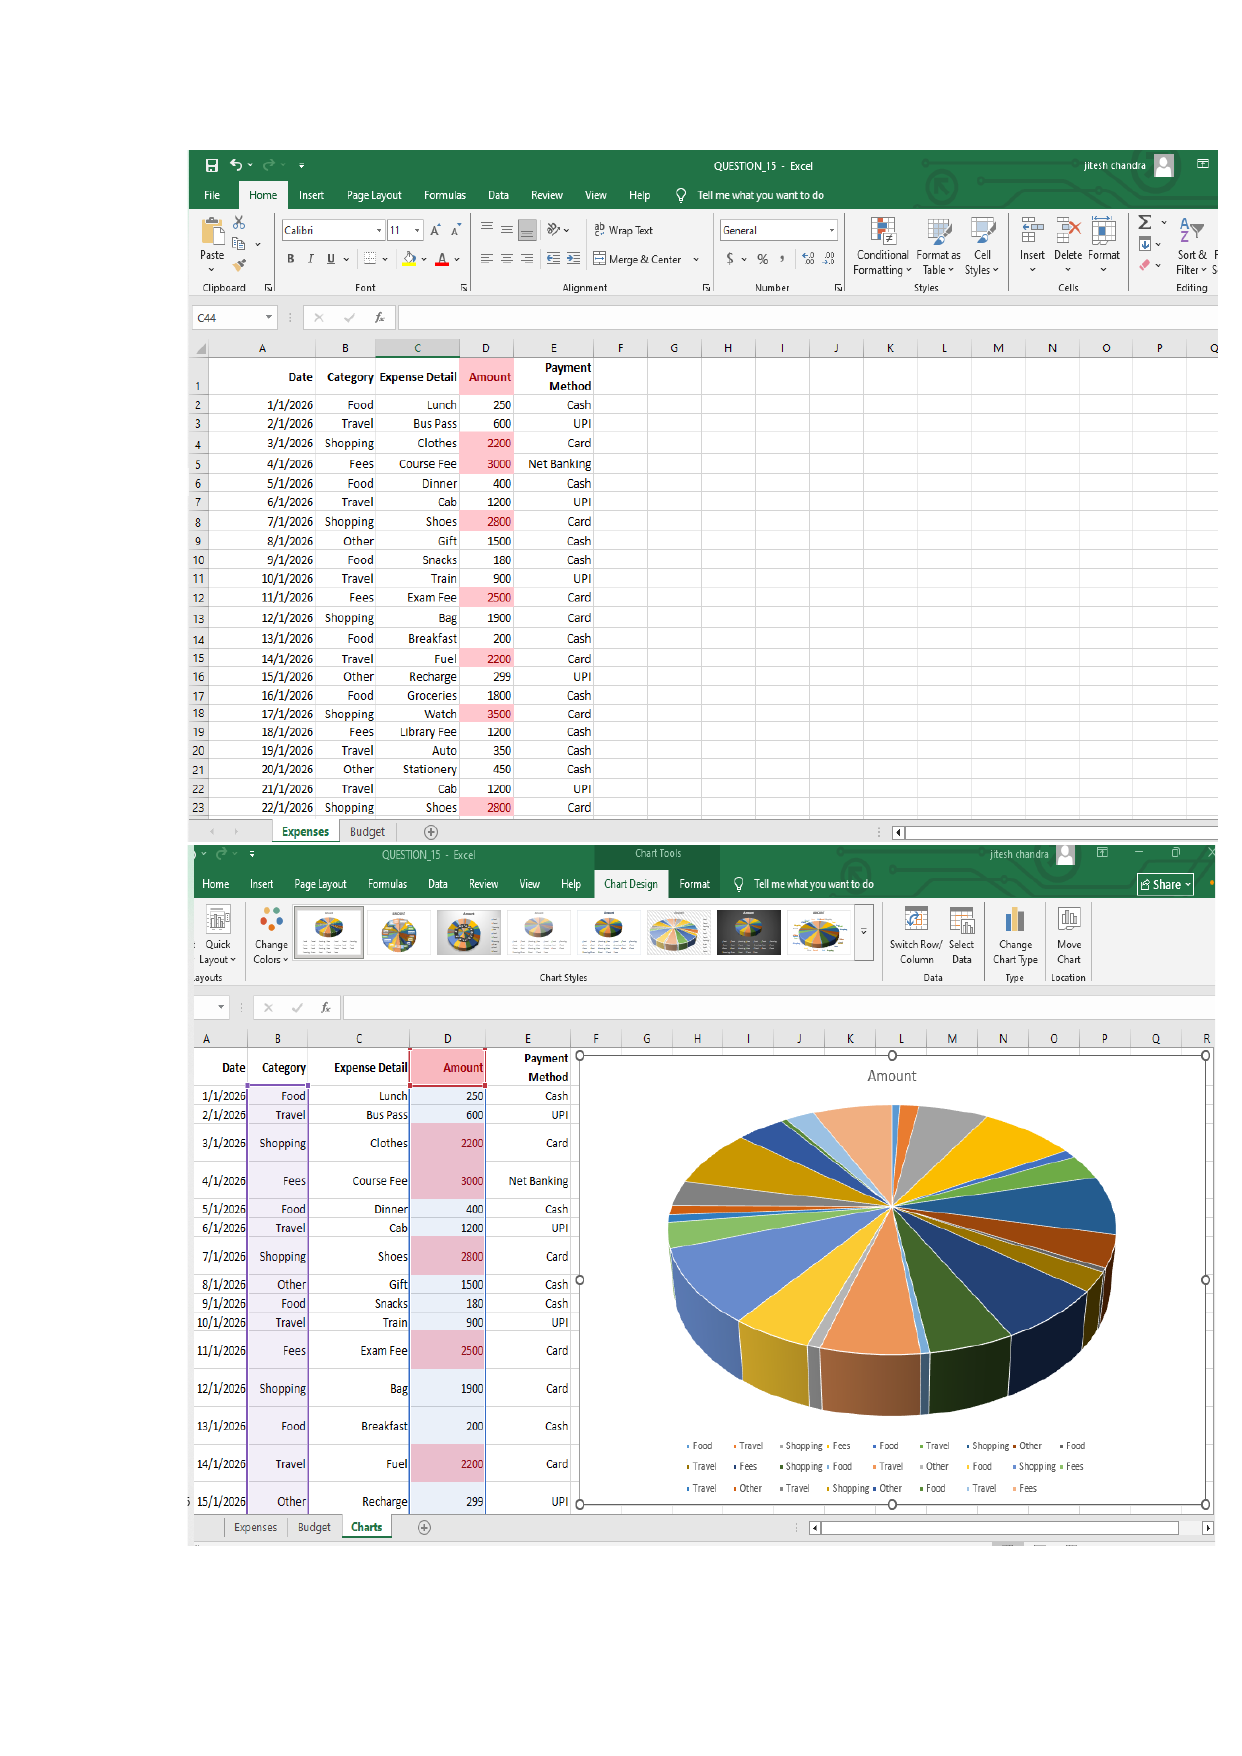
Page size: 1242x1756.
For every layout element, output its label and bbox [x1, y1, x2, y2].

picture [187, 150, 1218, 842]
picture [187, 845, 1216, 1546]
